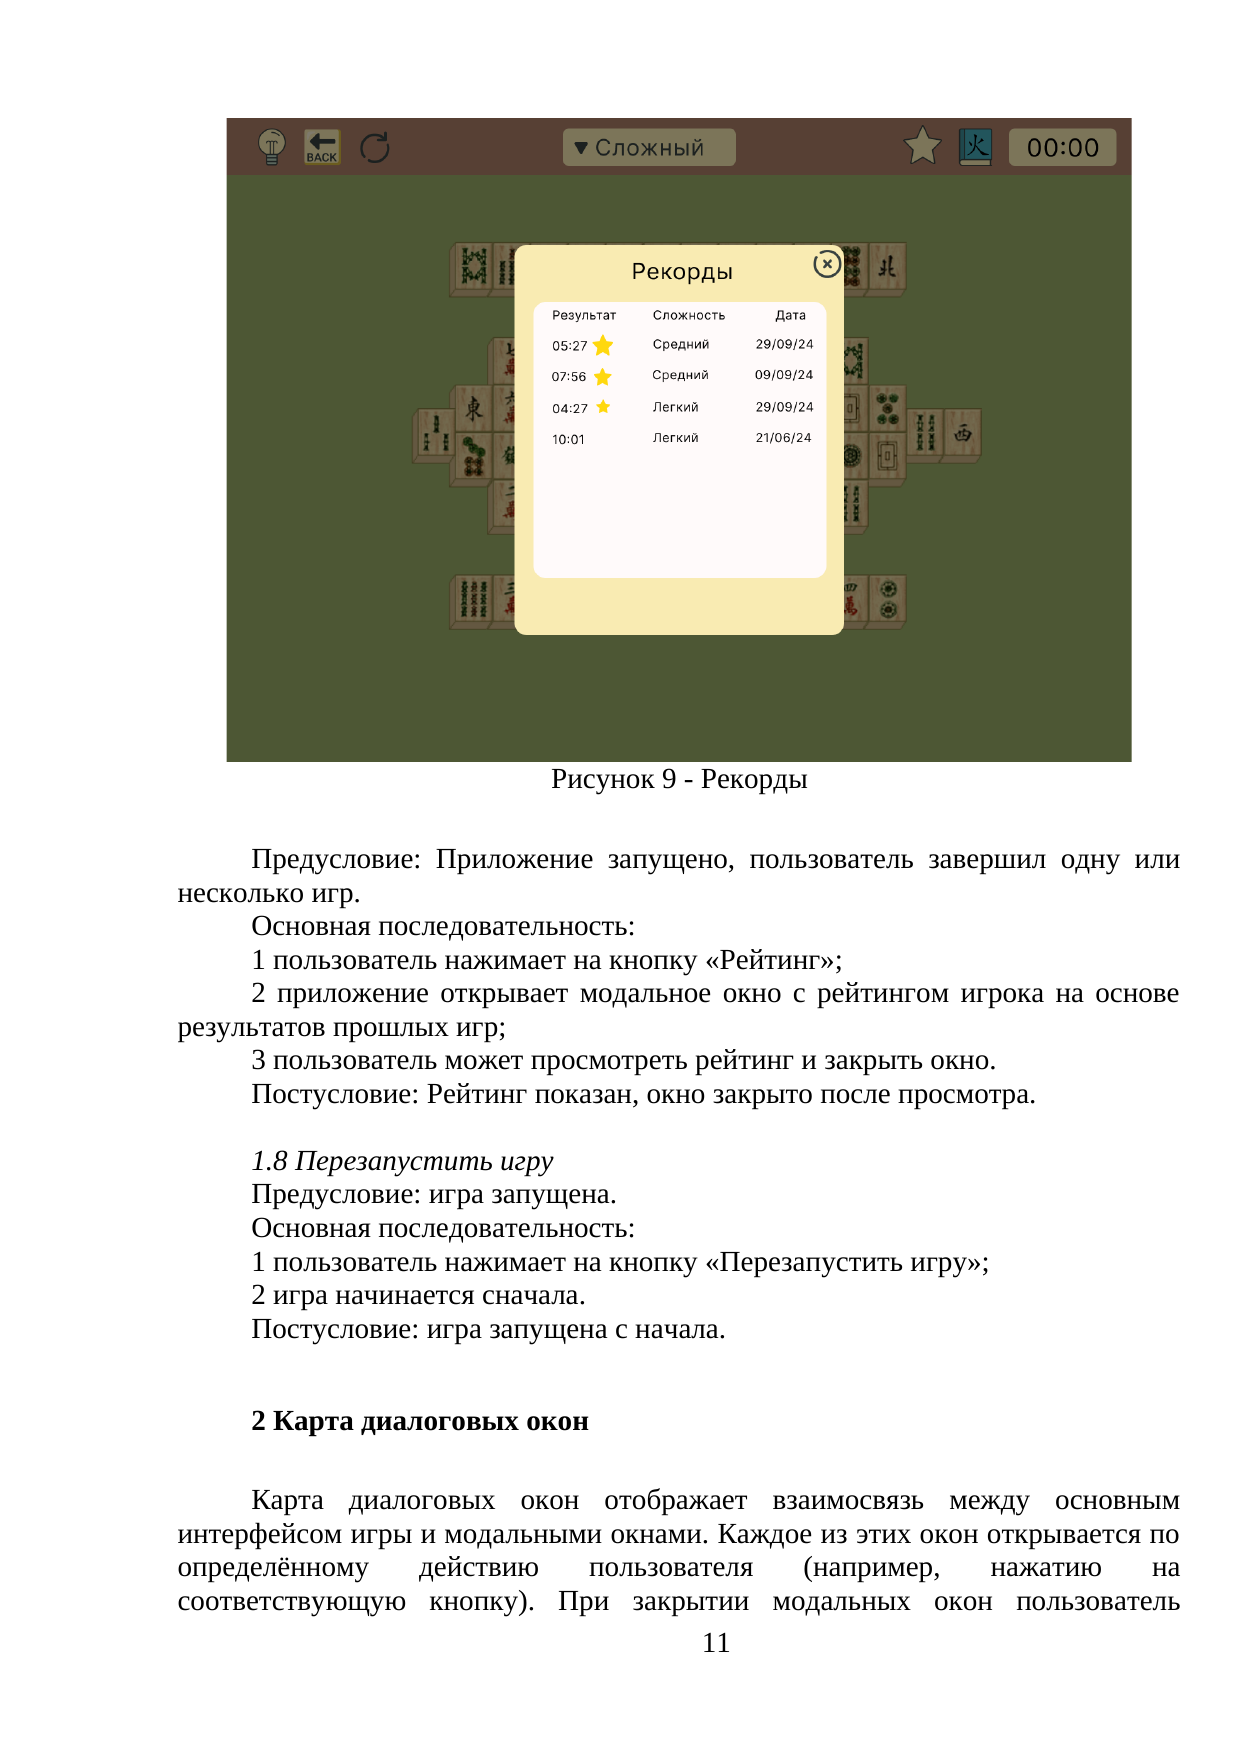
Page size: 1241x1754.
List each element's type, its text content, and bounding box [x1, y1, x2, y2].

text Предусловие: игра запущена. [177, 1177, 1181, 1210]
text Основная последовательность: [177, 1210, 1181, 1244]
subtitle 2 Карта диалоговых окон [177, 1403, 1181, 1436]
text 3 пользователь может просмотреть рейтинг и закрыть окно. [177, 1042, 1181, 1076]
text 1 пользователь нажимает на кнопку «Перезапустить игру»; [177, 1244, 1181, 1277]
text 2 игра начинается сначала. [177, 1277, 1181, 1311]
picture [226, 118, 1132, 762]
text Постусловие: игра запущена с начала. [177, 1311, 1181, 1344]
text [177, 1482, 1181, 1617]
text Предусловие: Приложение запущено, пользователь завершил одну или несколько игр. [177, 841, 1181, 908]
text 1 пользователь нажимает на кнопку «Рейтинг»; [177, 942, 1181, 975]
text Постусловие: Рейтинг показан, окно закрыто после просмотра. [177, 1076, 1181, 1109]
text 2 приложение открывает модальное окно с рейтингом игрока на основе результатов прошлых игр; [177, 975, 1181, 1042]
text 1.8 Перезапустить игру [177, 1143, 1181, 1177]
text Основная последовательность: [177, 908, 1181, 942]
